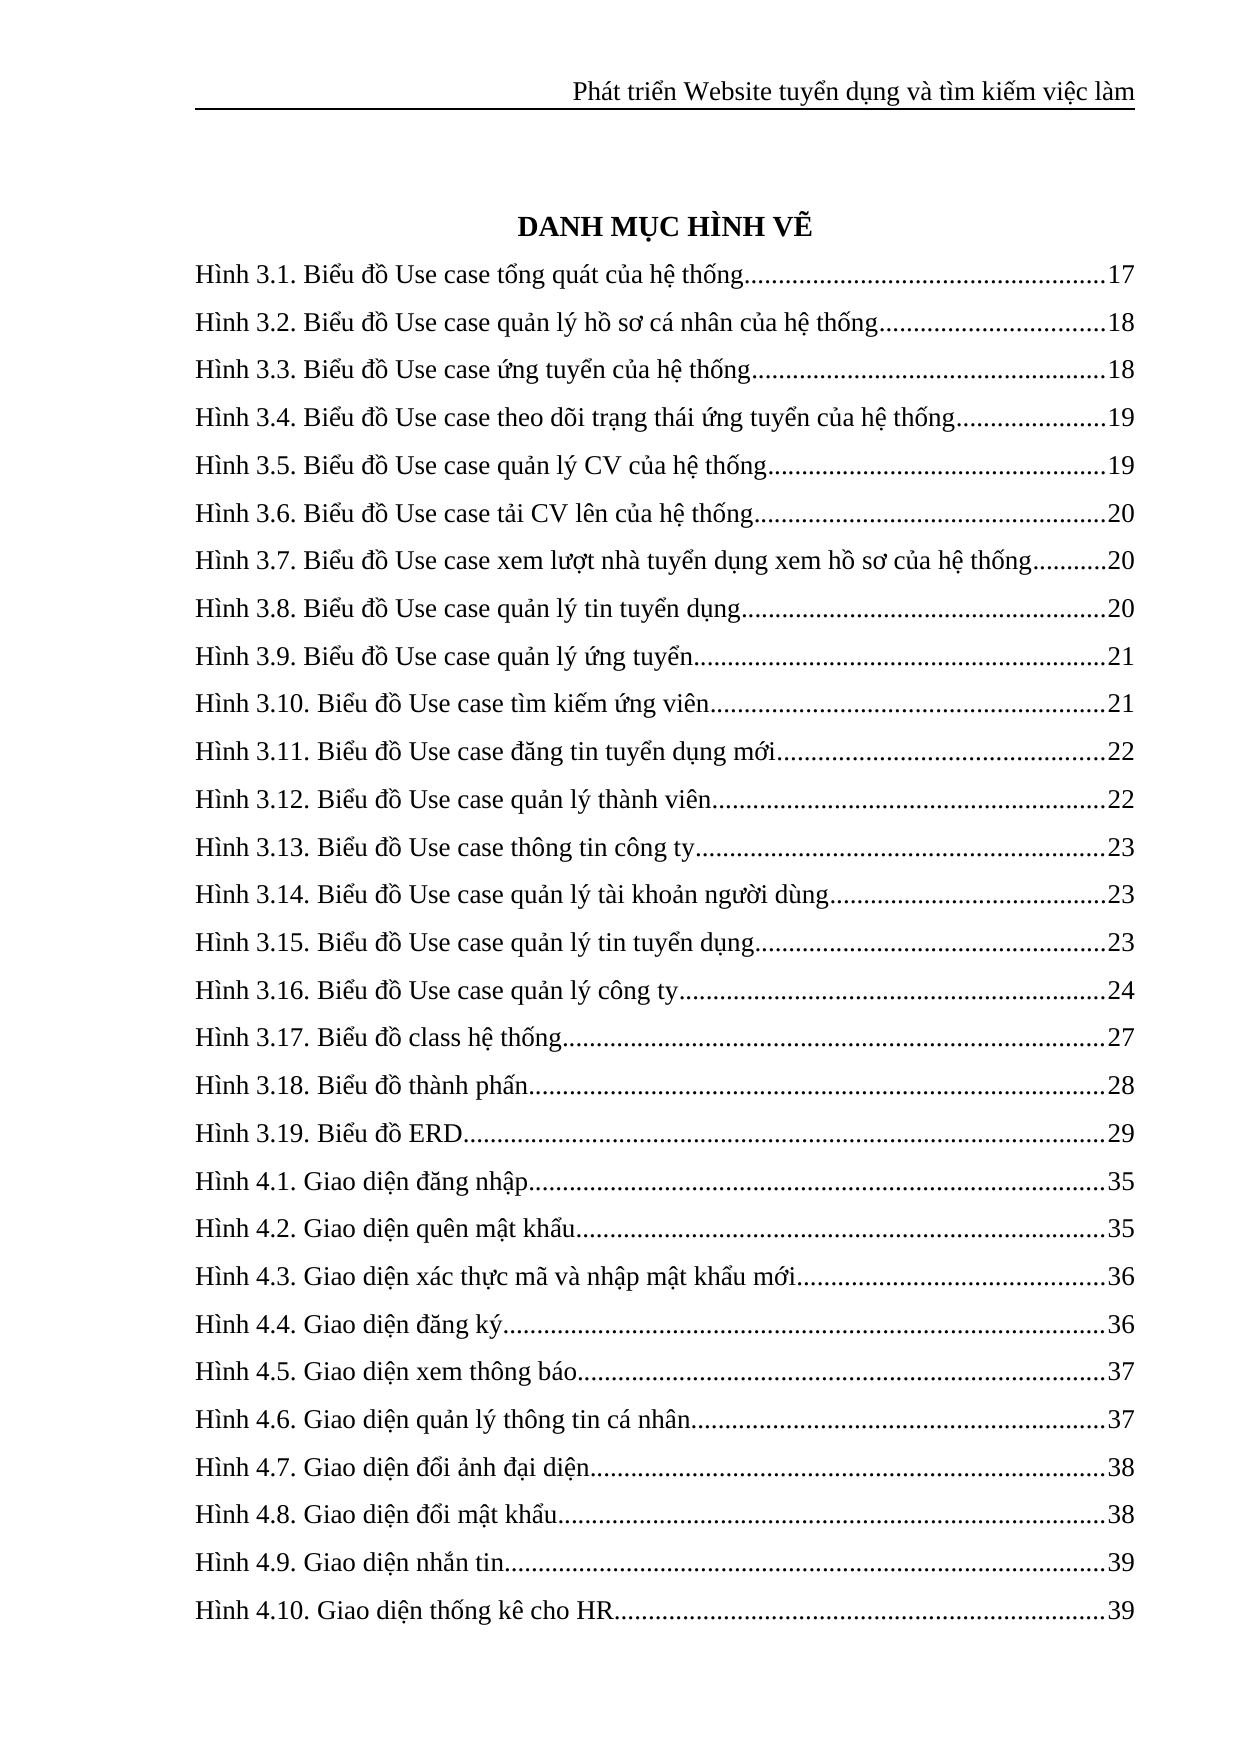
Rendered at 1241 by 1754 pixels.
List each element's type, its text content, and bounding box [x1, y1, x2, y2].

text Hình 3.10. Biểu đồ Use case tìm kiếm ứng viên 21 [195, 687, 1135, 719]
subtitle DANH MỤC HÌNH VẼ [195, 209, 1135, 243]
text Hình 3.14. Biểu đồ Use case quản lý tài khoản người dùng 23 [195, 878, 1135, 909]
text Hình 3.19. Biểu đồ ERD 29 [195, 1117, 1135, 1148]
text Hình 3.18. Biểu đồ thành phấn 28 [195, 1069, 1135, 1100]
text Hình 3.11. Biểu đồ Use case đăng tin tuyển dụng mới 22 [195, 735, 1135, 766]
text Hình 4.5. Giao diện xem thông báo 37 [195, 1355, 1135, 1387]
text Hình 3.6. Biểu đồ Use case tải CV lên của hệ thống 20 [195, 497, 1135, 528]
text Hình 4.2. Giao diện quên mật khẩu 35 [195, 1212, 1135, 1243]
text Hình 4.6. Giao diện quản lý thông tin cá nhân 37 [195, 1403, 1135, 1434]
text Hình 3.16. Biểu đồ Use case quản lý công ty 24 [195, 974, 1135, 1005]
text Hình 3.9. Biểu đồ Use case quản lý ứng tuyển 21 [195, 640, 1135, 671]
text Hình 3.7. Biểu đồ Use case xem lượt nhà tuyển dụng xem hồ sơ của hệ thống 20 [195, 544, 1135, 576]
text Hình 3.1. Biểu đồ Use case tổng quát của hệ thống 17 [195, 258, 1135, 289]
text Hình 4.10. Giao diện thống kê cho HR 39 [195, 1594, 1135, 1625]
text Hình 3.13. Biểu đồ Use case thông tin công ty 23 [195, 831, 1135, 862]
text Hình 4.3. Giao diện xác thực mã và nhập mật khẩu mới 36 [195, 1260, 1135, 1291]
text Hình 4.1. Giao diện đăng nhập 35 [195, 1164, 1135, 1196]
text Hình 3.15. Biểu đồ Use case quản lý tin tuyển dụng 23 [195, 926, 1135, 957]
text Hình 3.17. Biểu đồ class hệ thống 27 [195, 1021, 1135, 1053]
text Hình 4.7. Giao diện đổi ảnh đại diện 38 [195, 1451, 1135, 1482]
text Hình 3.4. Biểu đồ Use case theo dõi trạng thái ứng tuyển của hệ thống 19 [195, 401, 1135, 432]
text Hình 4.4. Giao diện đăng ký 36 [195, 1308, 1135, 1339]
text Hình 3.12. Biểu đồ Use case quản lý thành viên 22 [195, 783, 1135, 814]
text Hình 4.9. Giao diện nhắn tin 39 [195, 1546, 1135, 1577]
text Hình 3.5. Biểu đồ Use case quản lý CV của hệ thống 19 [195, 449, 1135, 480]
text Hình 3.2. Biểu đồ Use case quản lý hồ sơ cá nhân của hệ thống 18 [195, 306, 1135, 337]
text Hình 4.8. Giao diện đổi mật khẩu 38 [195, 1498, 1135, 1530]
text Hình 3.8. Biểu đồ Use case quản lý tin tuyển dụng 20 [195, 592, 1135, 623]
text Hình 3.3. Biểu đồ Use case ứng tuyển của hệ thống 18 [195, 353, 1135, 385]
